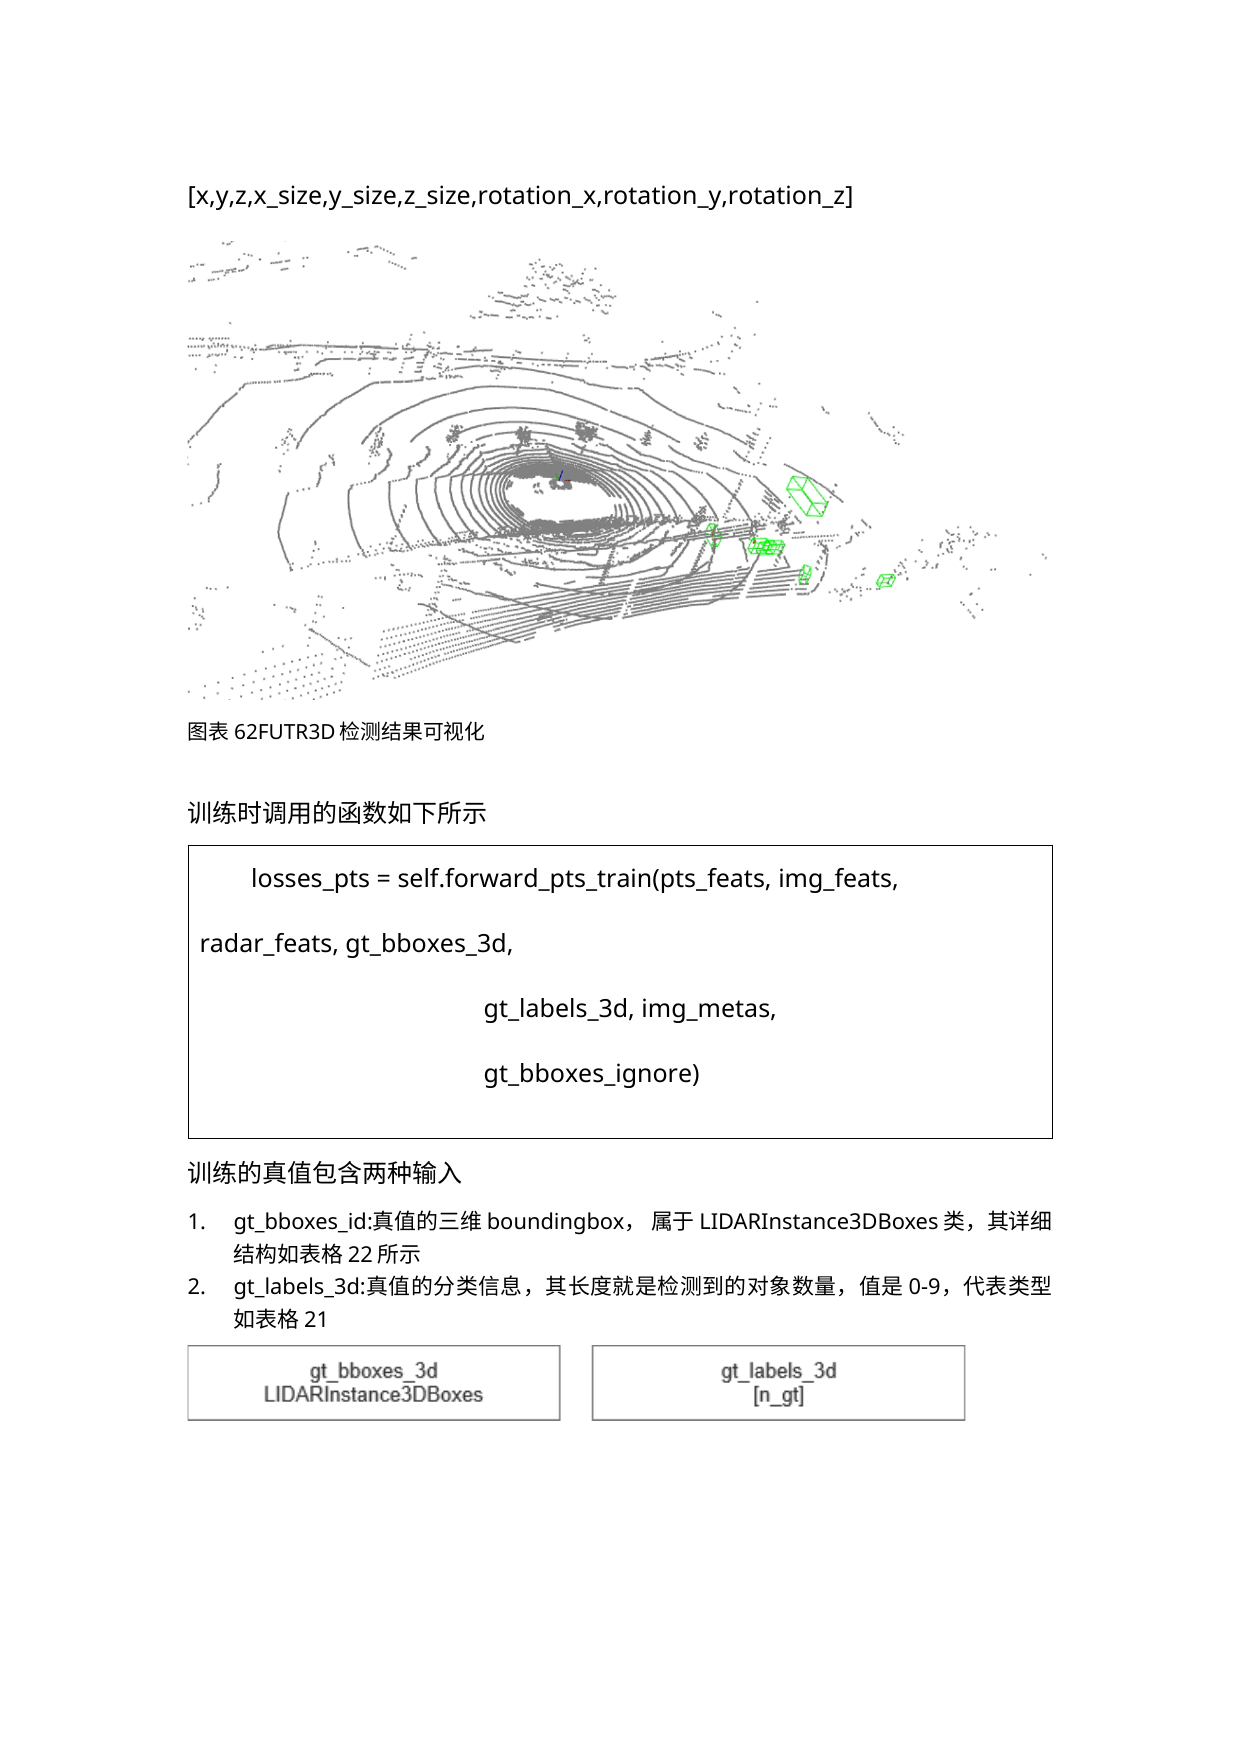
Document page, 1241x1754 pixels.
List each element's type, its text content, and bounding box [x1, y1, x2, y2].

list gt_labels_3d:真值的分类信息，其长度就是检测到的对象数量，值是0-9，代表类型，如表格 21 [187, 1269, 1053, 1334]
text 训练的真值包含两种输入 [187, 1139, 1053, 1204]
text 训练时调用的函数如下所示 [187, 779, 1053, 844]
picture [187, 1345, 966, 1421]
list gt_bboxes_id:真值的三维boundingbox， 属于LIDARInstance3DBoxes类，其详细结构如表格 22所示 [187, 1204, 1053, 1269]
table_header losses_pts = self.forward_pts_train(pts_feats, img_feats, radar_feats, gt_bboxes_3d, gt_labels_3d, img_metas, gt_bboxes_ignore) [189, 846, 1052, 1138]
picture [187, 241, 1053, 700]
text 图表 62FUTR3D检测结果可视化 [187, 714, 1053, 747]
text [x,y,z,x_size,y_size,z_size,rotation_x,rotation_y,rotation_z] [187, 162, 1053, 227]
